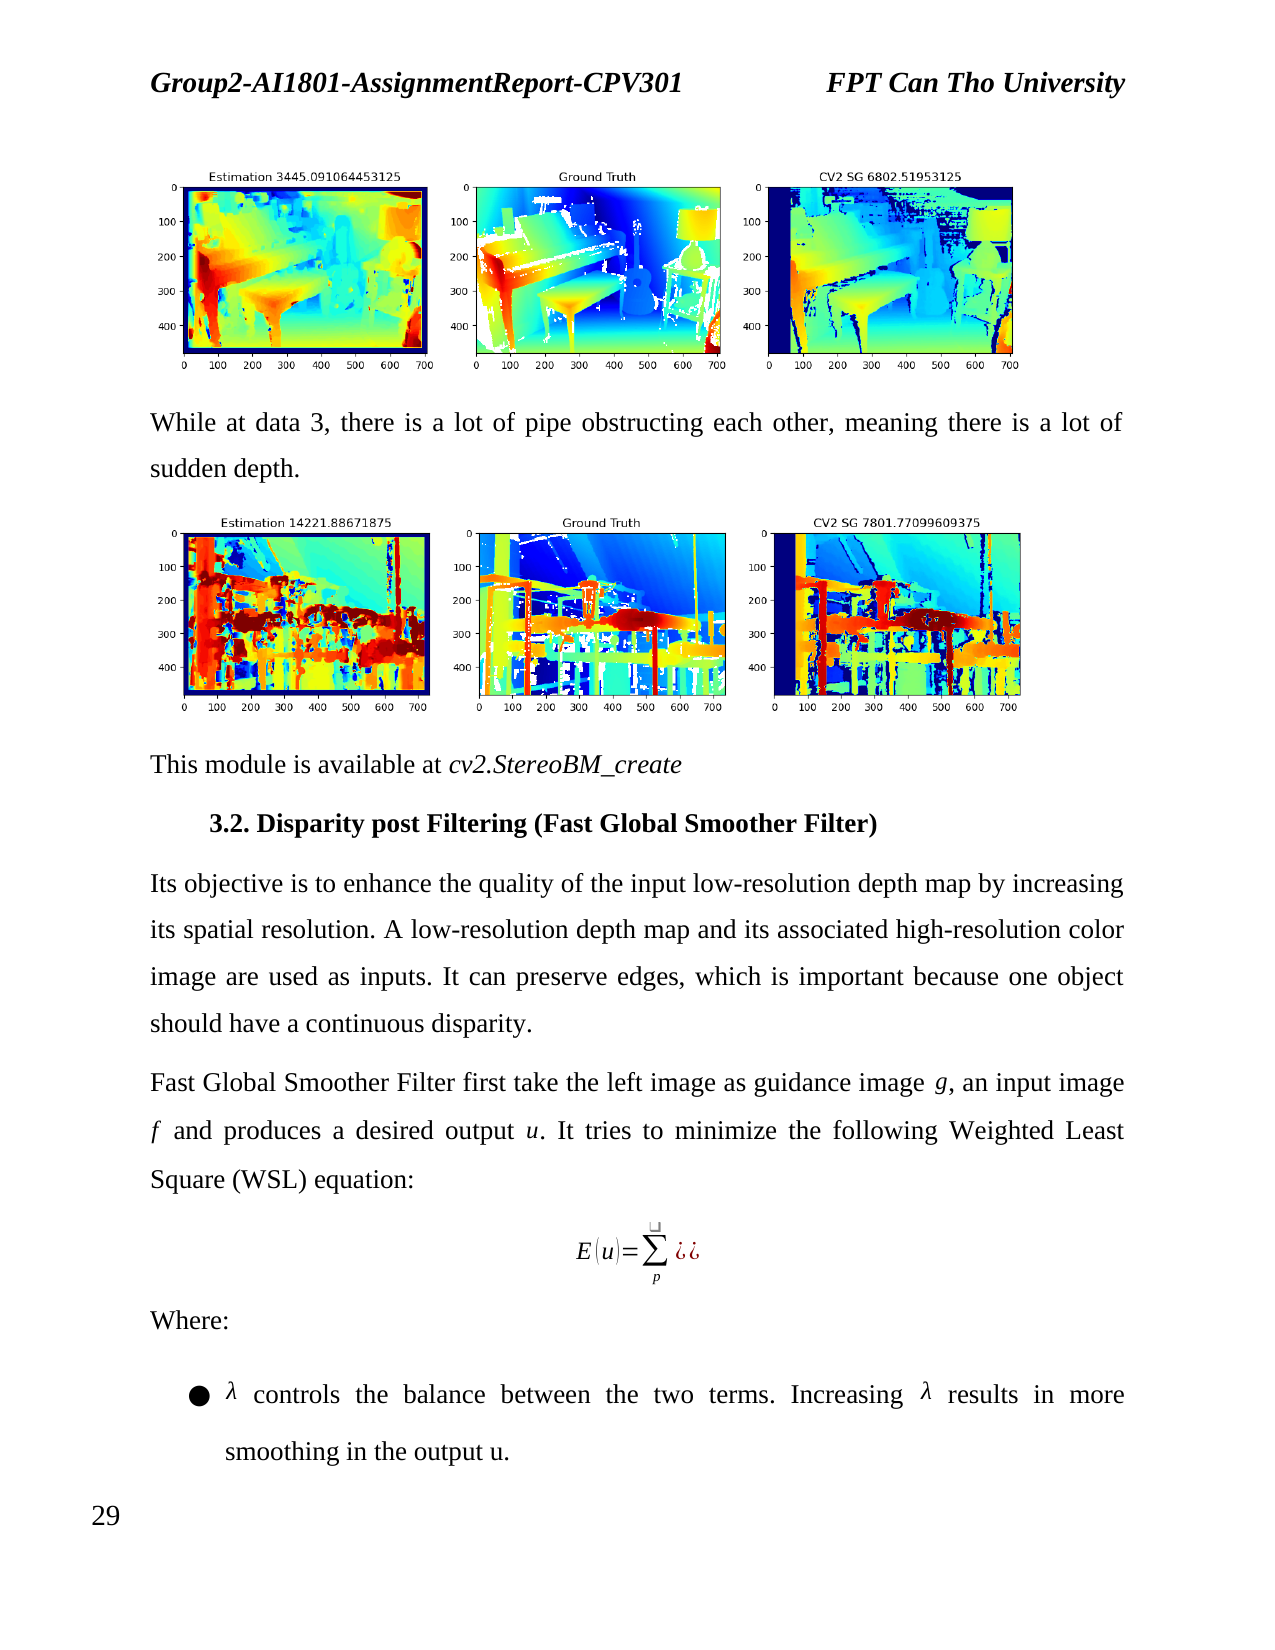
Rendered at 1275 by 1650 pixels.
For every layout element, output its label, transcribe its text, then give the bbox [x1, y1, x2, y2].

text While at data 3, there is a lot of pipe obstructing each other, meaning there is a lot of sudden depth. [150, 406, 1125, 483]
subtitle 3.2. Disparity post Filtering (Fast Global Smoother Filter) [209, 807, 1125, 839]
picture [150, 511, 1025, 719]
text Its objective is to enhance the quality of the input low-resolution depth map by increasing its spatial resolution. A low-resolution depth map and its associated high-resolution color image are used as inputs. It can preserve edges, which is important because one object should have a continuous disparity. [150, 867, 1125, 1038]
text Where: [150, 1304, 1125, 1336]
picture [150, 165, 1025, 377]
text Fast Global Smoother Filter first take the left image as guidance image , an input image and produces a desired output . It tries to minimize the following Weighted Least Square (WSL) equation: [150, 1066, 1125, 1194]
text This module is available at cv2.StereoBM_create [150, 748, 1125, 779]
list controls the balance between the two terms. Increasing results in more smoothing in the output u. [187, 1363, 1125, 1466]
